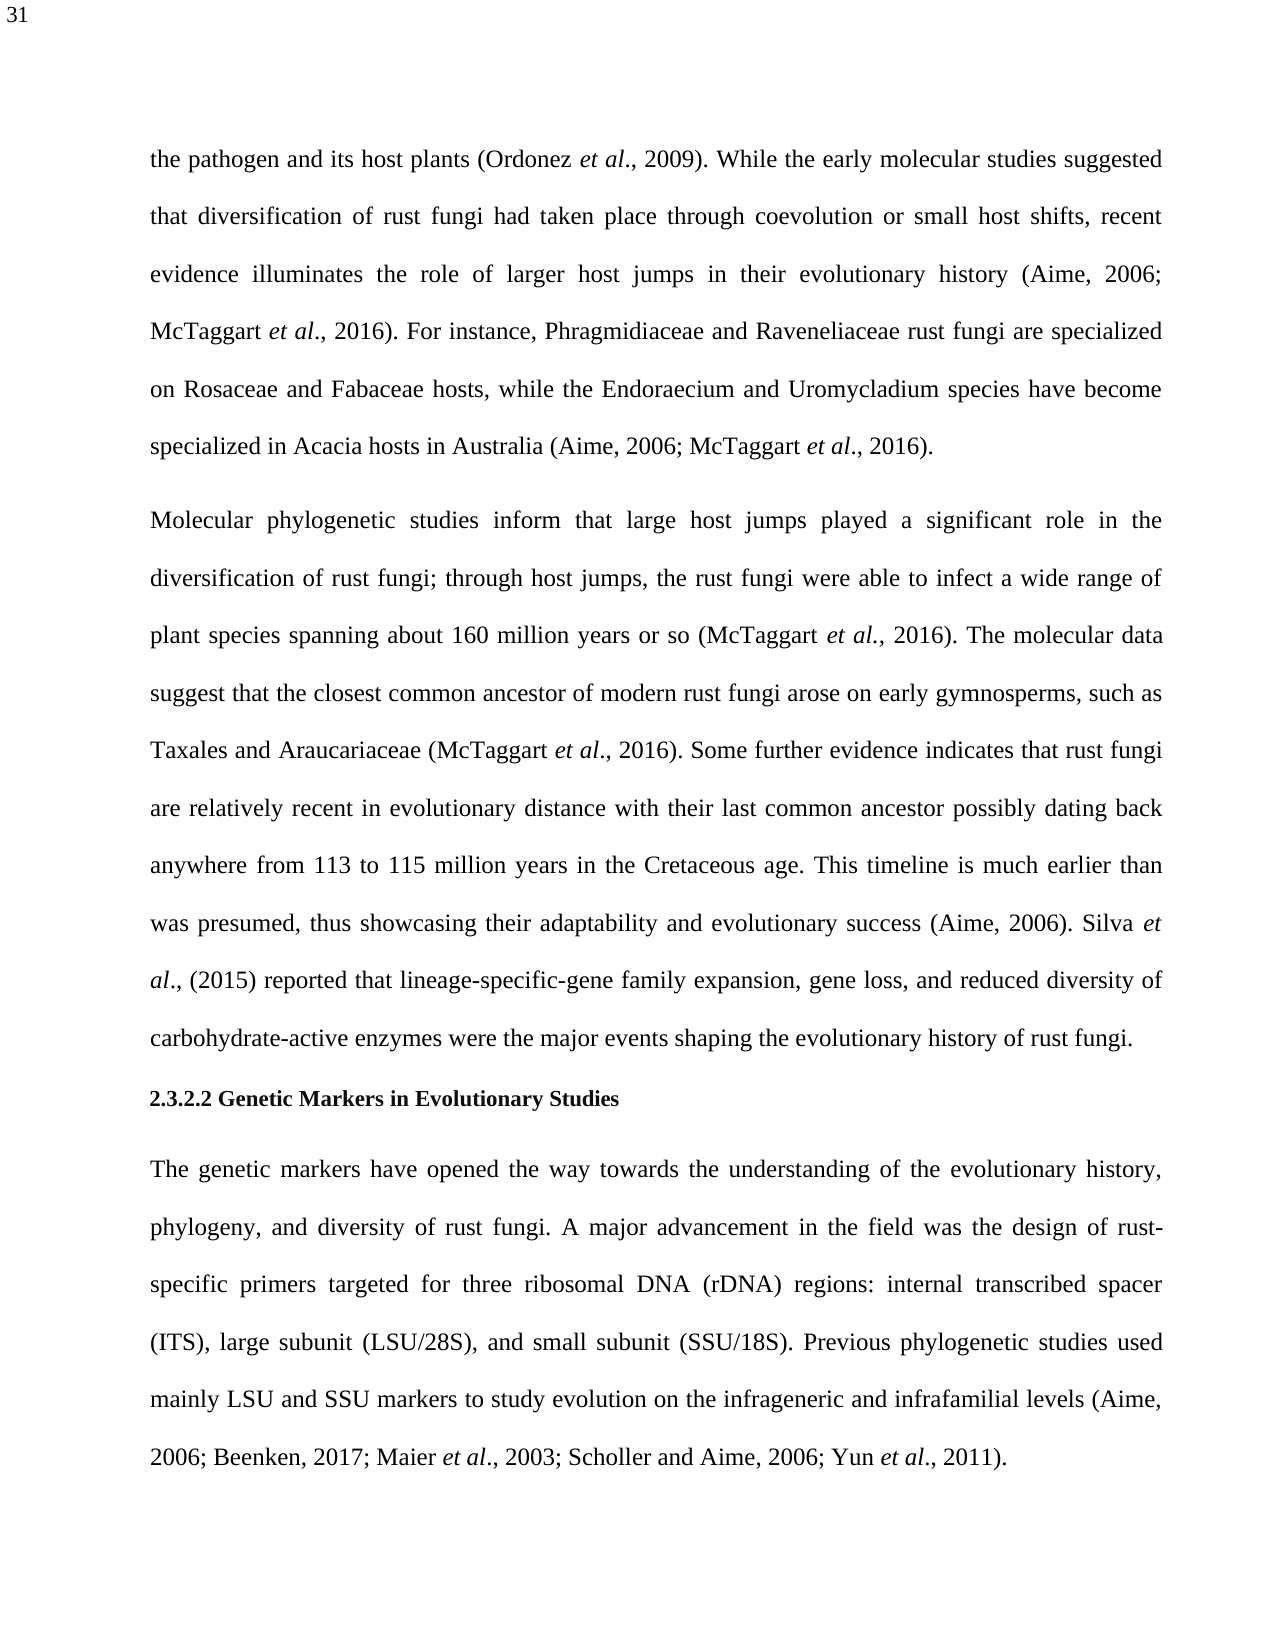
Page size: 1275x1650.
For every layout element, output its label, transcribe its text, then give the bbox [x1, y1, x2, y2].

text Molecular phylogenetic studies inform that large host jumps played a significant role in the diversification of rust fungi; through host jumps, the rust fungi were able to infect a wide range of plant species spanning about 160 million years or so (McTaggart et al., 2016). The molecular data suggest that the closest common ancestor of modern rust fungi arose on early gymnosperms, such as Taxales and Araucariaceae (McTaggart et al., 2016). Some further evidence indicates that rust fungi are relatively recent in evolutionary distance with their last common ancestor possibly dating back anywhere from 113 to 115 million years in the Cretaceous age. This timeline is much earlier than was presumed, thus showcasing their adaptability and evolutionary success (Aime, 2006). Silva et al., (2015) reported that lineage-specific-gene family expansion, gene loss, and reduced diversity of carbohydrate-active enzymes were the major events shaping the evolutionary history of rust fungi. [150, 506, 1163, 1052]
text The genetic markers have opened the way towards the understanding of the evolutionary history, phylogeny, and diversity of rust fungi. A major advancement in the field was the design of rust-specific primers targeted for three ribosomal DNA (rDNA) regions: internal transcribed spacer (ITS), large subunit (LSU/28S), and small subunit (SSU/18S). Previous phylogenetic studies used mainly LSU and SSU markers to study evolution on the infrageneric and infrafamilial levels (Aime, 2006; Beenken, 2017; Maier et al., 2003; Scholler and Aime, 2006; Yun et al., 2011). [150, 1154, 1163, 1470]
subtitle 2.3.2.2 Genetic Markers in Evolutionary Studies [103, 1085, 1186, 1111]
text the pathogen and its host plants (Ordonez et al., 2009). While the early molecular studies suggested that diversification of rust fungi had taken place through coevolution or small host shifts, recent evidence illuminates the role of larger host jumps in their evolutionary history (Aime, 2006; McTaggart et al., 2016). For instance, Phragmidiaceae and Raveneliaceae rust fungi are specialized on Rosaceae and Fabaceae hosts, while the Endoraecium and Uromycladium species have become specialized in Acacia hosts in Australia (Aime, 2006; McTaggart et al., 2016). [150, 144, 1163, 460]
